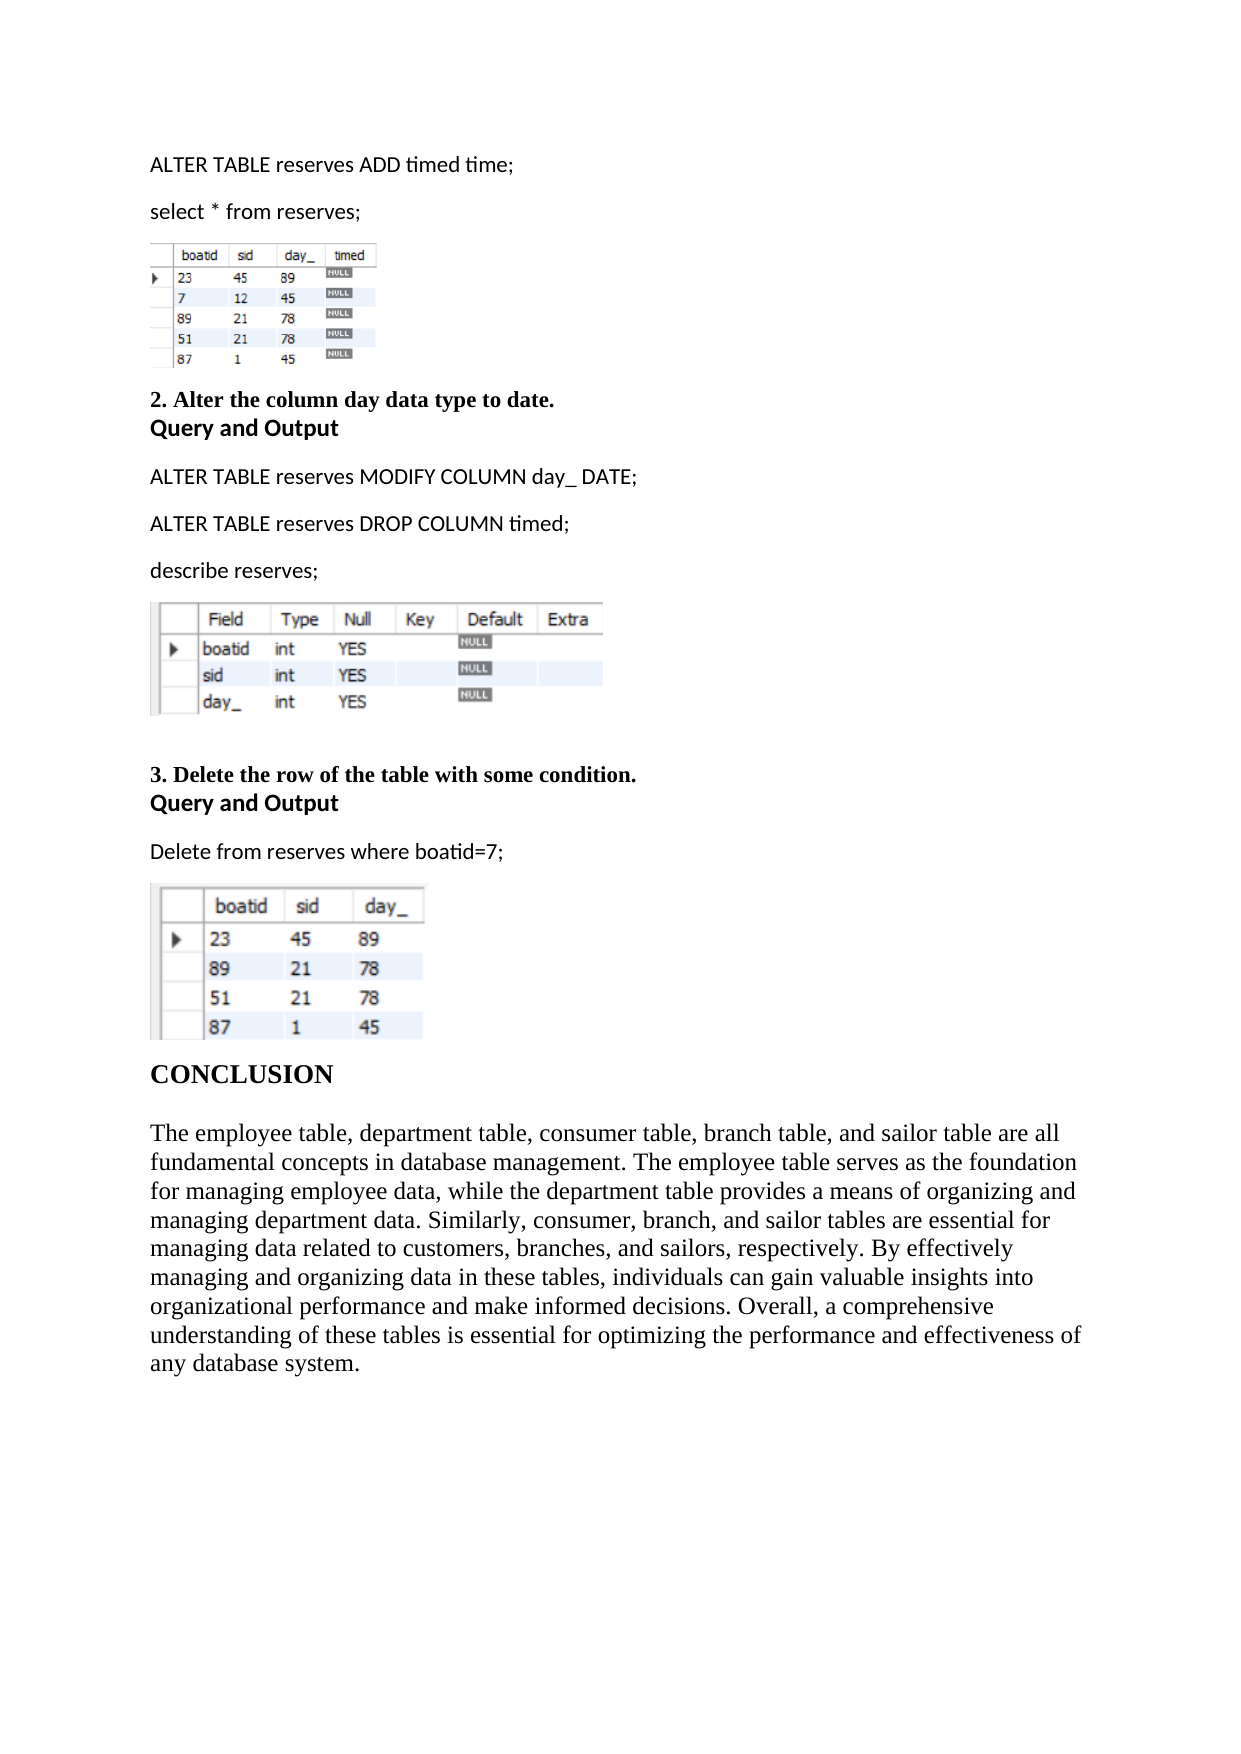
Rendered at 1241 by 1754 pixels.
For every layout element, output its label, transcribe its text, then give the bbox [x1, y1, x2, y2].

text Delete from reserves where boatid=7; [150, 837, 1090, 865]
picture [150, 243, 379, 368]
text 3. Delete the row of the table with some condition. [150, 761, 1090, 787]
text ALTER TABLE reserves MODIFY COLUMN day_ DATE; [150, 462, 1090, 490]
picture [150, 883, 429, 1040]
text Query and Output [150, 412, 1090, 443]
text CONCLUSION [150, 1058, 1090, 1090]
text The employee table, department table, consumer table, branch table, and sailor table are all fundamental concepts in database management. The employee table serves as the foundation for managing employee data, while the department table provides a means of organizing and managing department data. Similarly, consumer, branch, and sailor tables are essential for managing data related to customers, branches, and sailors, respectively. By effectively managing and organizing data in these tables, individuals can gain valuable insights into organizational performance and make informed decisions. Overall, a comprehensive understanding of these tables is essential for optimizing the performance and effectiveness of any database system. [150, 1118, 1090, 1377]
text describe reserves; [150, 556, 1090, 584]
text Query and Output [150, 787, 1090, 818]
text ALTER TABLE reserves ADD timed time; [150, 150, 1090, 178]
text ALTER TABLE reserves DROP COLUMN timed; [150, 509, 1090, 537]
text select * from reserves; [150, 197, 1090, 225]
picture [150, 602, 603, 716]
text 2. Alter the column day data type to date. [150, 387, 1090, 412]
